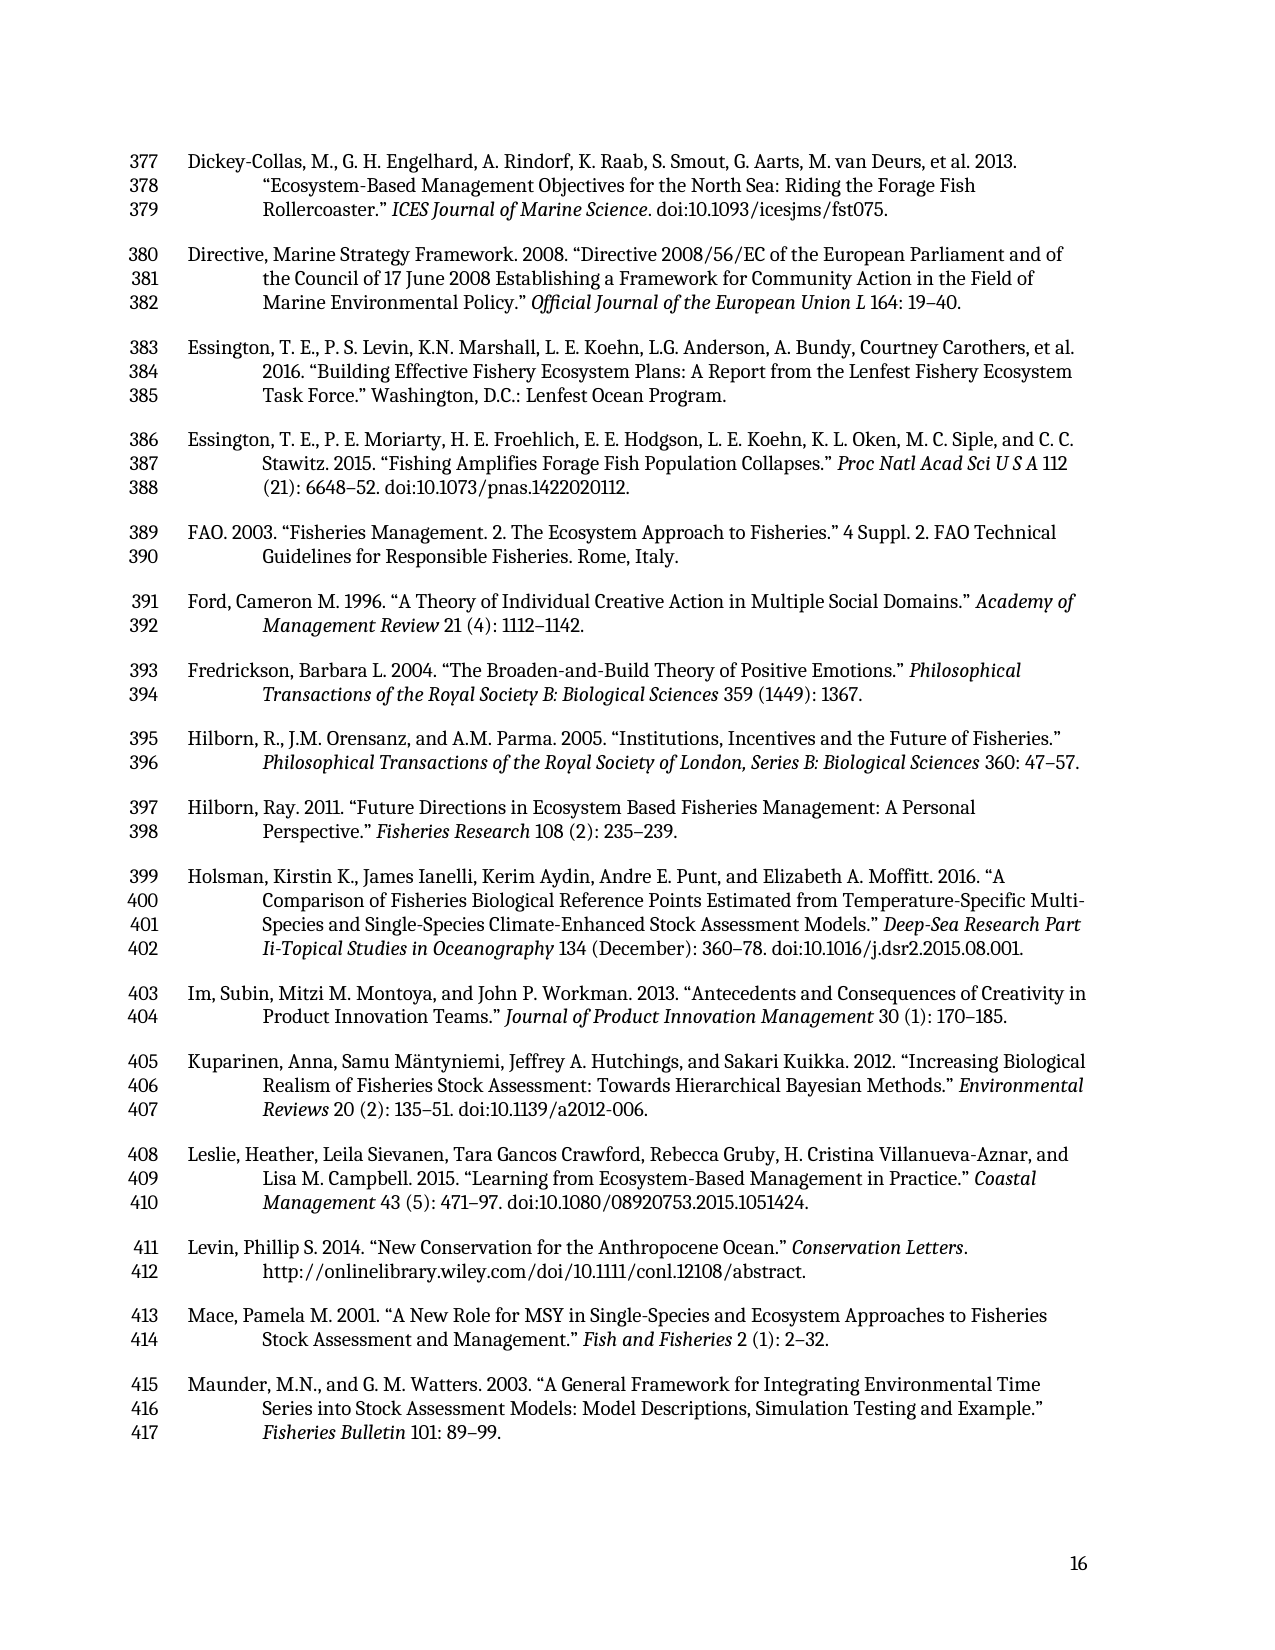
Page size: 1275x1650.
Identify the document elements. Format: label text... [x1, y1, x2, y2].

text Holsman, Kirstin K., James Ianelli, Kerim Aydin, Andre E. Punt, and Elizabeth A. Moffitt. 2016. “A Comparison of Fisheries Biological Reference Points Estimated from Temperature-Specific Multi-Species and Single-Species Climate-Enhanced Stock Assessment Models.” Deep-Sea Research Part Ii-Topical Studies in Oceanography 134 (December): 360–78. doi:10.1016/j.dsr2.2015.08.001. [187, 864, 1087, 960]
text Ford, Cameron M. 1996. “A Theory of Individual Creative Action in Multiple Social Domains.” Academy of Management Review 21 (4): 1112–1142. [187, 589, 1087, 637]
text Leslie, Heather, Leila Sievanen, Tara Gancos Crawford, Rebecca Gruby, H. Cristina Villanueva-Aznar, and Lisa M. Campbell. 2015. “Learning from Ecosystem-Based Management in Practice.” Coastal Management 43 (5): 471–97. doi:10.1080/08920753.2015.1051424. [187, 1143, 1087, 1214]
text Hilborn, R., J.M. Orensanz, and A.M. Parma. 2005. “Institutions, Incentives and the Future of Fisheries.” Philosophical Transactions of the Royal Society of London, Series B: Biological Sciences 360: 47–57. [187, 727, 1087, 775]
text FAO. 2003. “Fisheries Management. 2. The Ecosystem Approach to Fisheries.” 4 Suppl. 2. FAO Technical Guidelines for Responsible Fisheries. Rome, Italy. [187, 521, 1087, 569]
text Levin, Phillip S. 2014. “New Conservation for the Anthropocene Ocean.” Conservation Letters. http://onlinelibrary.wiley.com/doi/10.1111/conl.12108/abstract. [187, 1235, 1087, 1283]
text Im, Subin, Mitzi M. Montoya, and John P. Workman. 2013. “Antecedents and Consequences of Creativity in Product Innovation Teams.” Journal of Product Innovation Management 30 (1): 170–185. [187, 981, 1087, 1029]
text Maunder, M.N., and G. M. Watters. 2003. “A General Framework for Integrating Environmental Time Series into Stock Assessment Models: Model Descriptions, Simulation Testing and Example.” Fisheries Bulletin 101: 89–99. [187, 1373, 1087, 1445]
text Essington, T. E., P. S. Levin, K.N. Marshall, L. E. Koehn, L.G. Anderson, A. Bundy, Courtney Carothers, et al. 2016. “Building Effective Fishery Ecosystem Plans: A Report from the Lenfest Fishery Ecosystem Task Force.” Washington, D.C.: Lenfest Ocean Program. [187, 335, 1087, 407]
text Directive, Marine Strategy Framework. 2008. “Directive 2008/56/EC of the European Parliament and of the Council of 17 June 2008 Establishing a Framework for Community Action in the Field of Marine Environmental Policy.” Official Journal of the European Union L 164: 19–40. [187, 243, 1087, 314]
text Kuparinen, Anna, Samu Mäntyniemi, Jeffrey A. Hutchings, and Sakari Kuikka. 2012. “Increasing Biological Realism of Fisheries Stock Assessment: Towards Hierarchical Bayesian Methods.” Environmental Reviews 20 (2): 135–51. doi:10.1139/a2012-006. [187, 1050, 1087, 1122]
text Essington, T. E., P. E. Moriarty, H. E. Froehlich, E. E. Hodgson, L. E. Koehn, K. L. Oken, M. C. Siple, and C. C. Stawitz. 2015. “Fishing Amplifies Forage Fish Population Collapses.” Proc Natl Acad Sci U S A 112 (21): 6648–52. doi:10.1073/pnas.1422020112. [187, 428, 1087, 500]
text Mace, Pamela M. 2001. “A New Role for MSY in Single-Species and Ecosystem Approaches to Fisheries Stock Assessment and Management.” Fish and Fisheries 2 (1): 2–32. [187, 1304, 1087, 1352]
text Fredrickson, Barbara L. 2004. “The Broaden-and-Build Theory of Positive Emotions.” Philosophical Transactions of the Royal Society B: Biological Sciences 359 (1449): 1367. [187, 658, 1087, 706]
text Dickey-Collas, M., G. H. Engelhard, A. Rindorf, K. Raab, S. Smout, G. Aarts, M. van Deurs, et al. 2013. “Ecosystem-Based Management Objectives for the North Sea: Riding the Forage Fish Rollercoaster.” ICES Journal of Marine Science. doi:10.1093/icesjms/fst075. [187, 150, 1087, 222]
text Hilborn, Ray. 2011. “Future Directions in Ecosystem Based Fisheries Management: A Personal Perspective.” Fisheries Research 108 (2): 235–239. [187, 796, 1087, 844]
